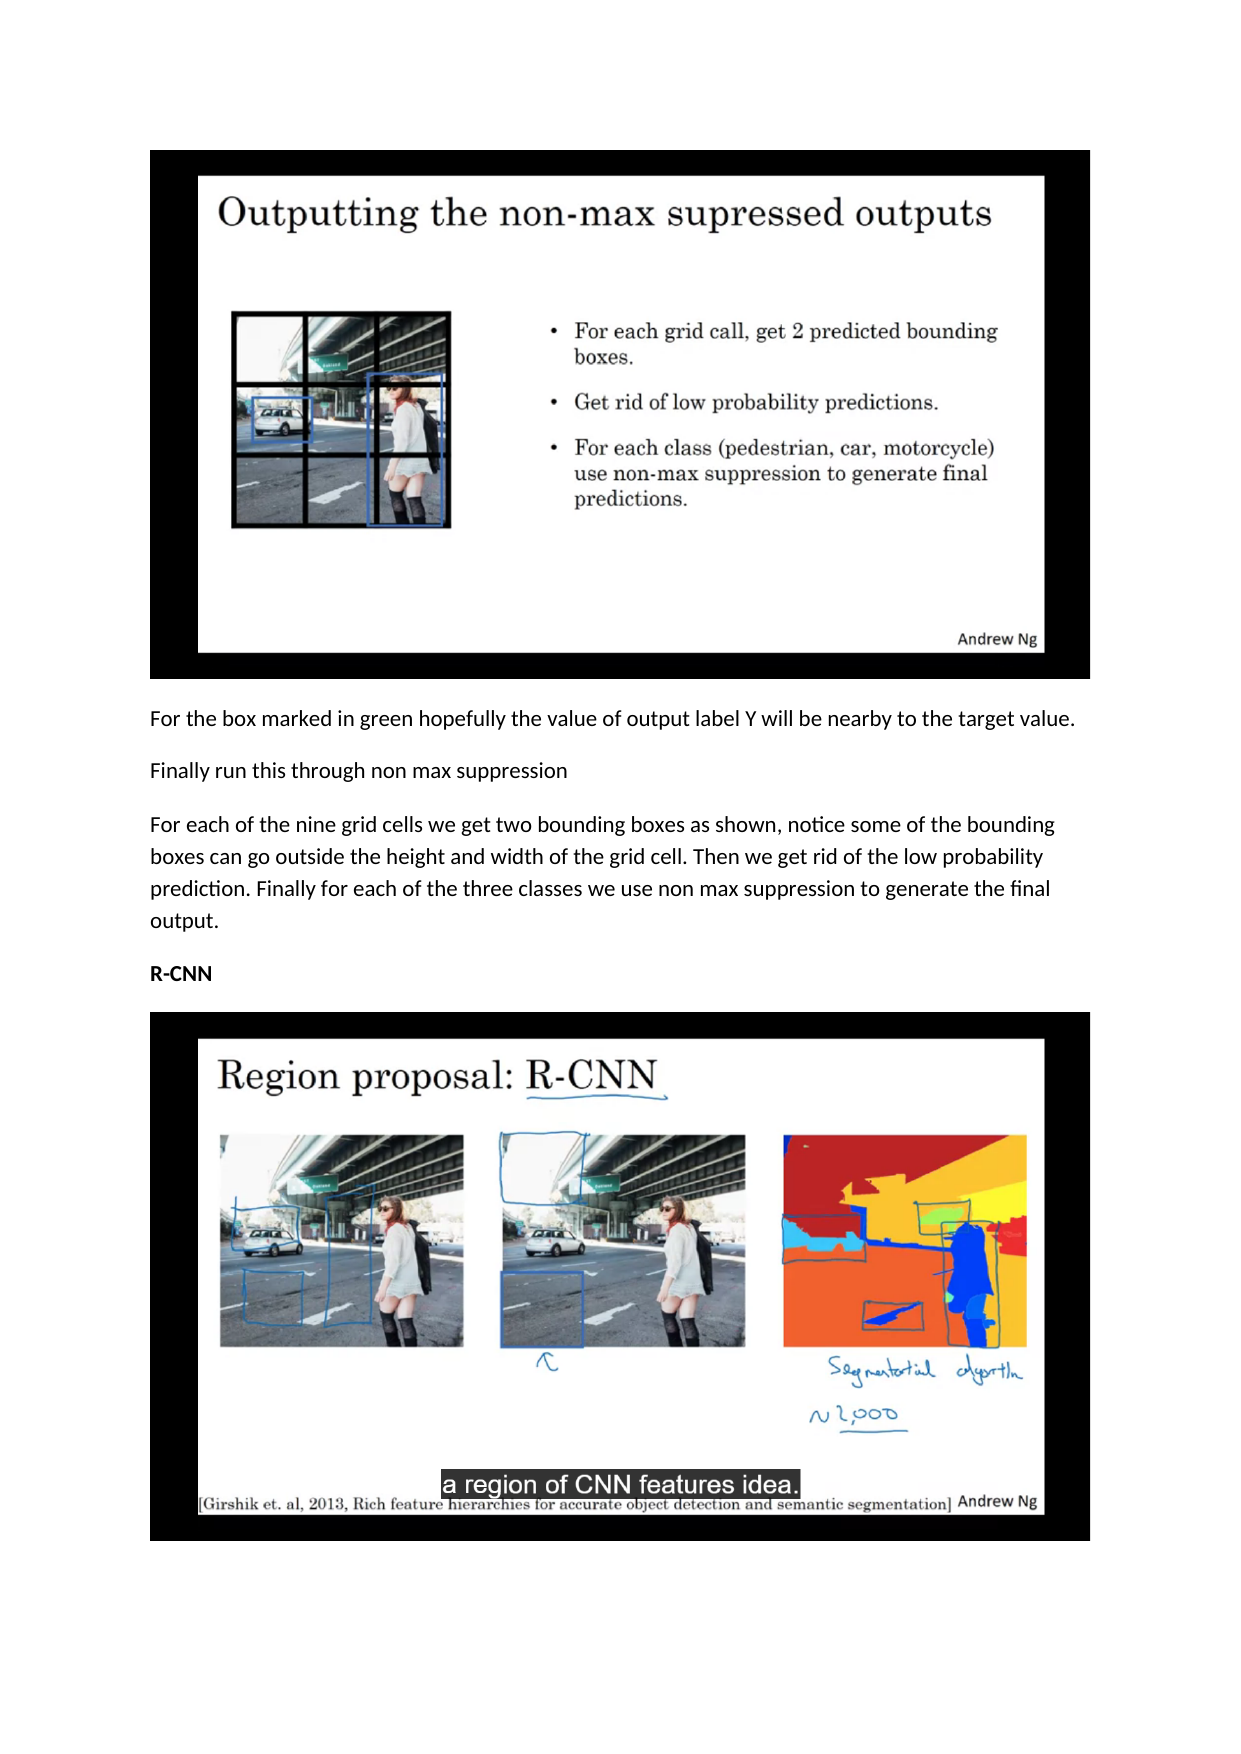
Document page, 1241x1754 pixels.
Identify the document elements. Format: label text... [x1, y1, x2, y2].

picture [150, 1012, 1091, 1541]
picture [150, 150, 1091, 679]
text For each of the nine grid cells we get two bounding boxes as shown, notice some of the bounding boxes can go outside the height and width of the grid cell. Then we get rid of the low probability prediction. Finally for each of the three classes we use non max suppression to generate the final output. [150, 810, 1090, 934]
text For the box marked in green hopefully the value of output label Y will be nearby to the target value. [150, 704, 1090, 732]
text Finally run this through non max suppression [150, 757, 1090, 785]
text R-CNN [150, 959, 1090, 987]
